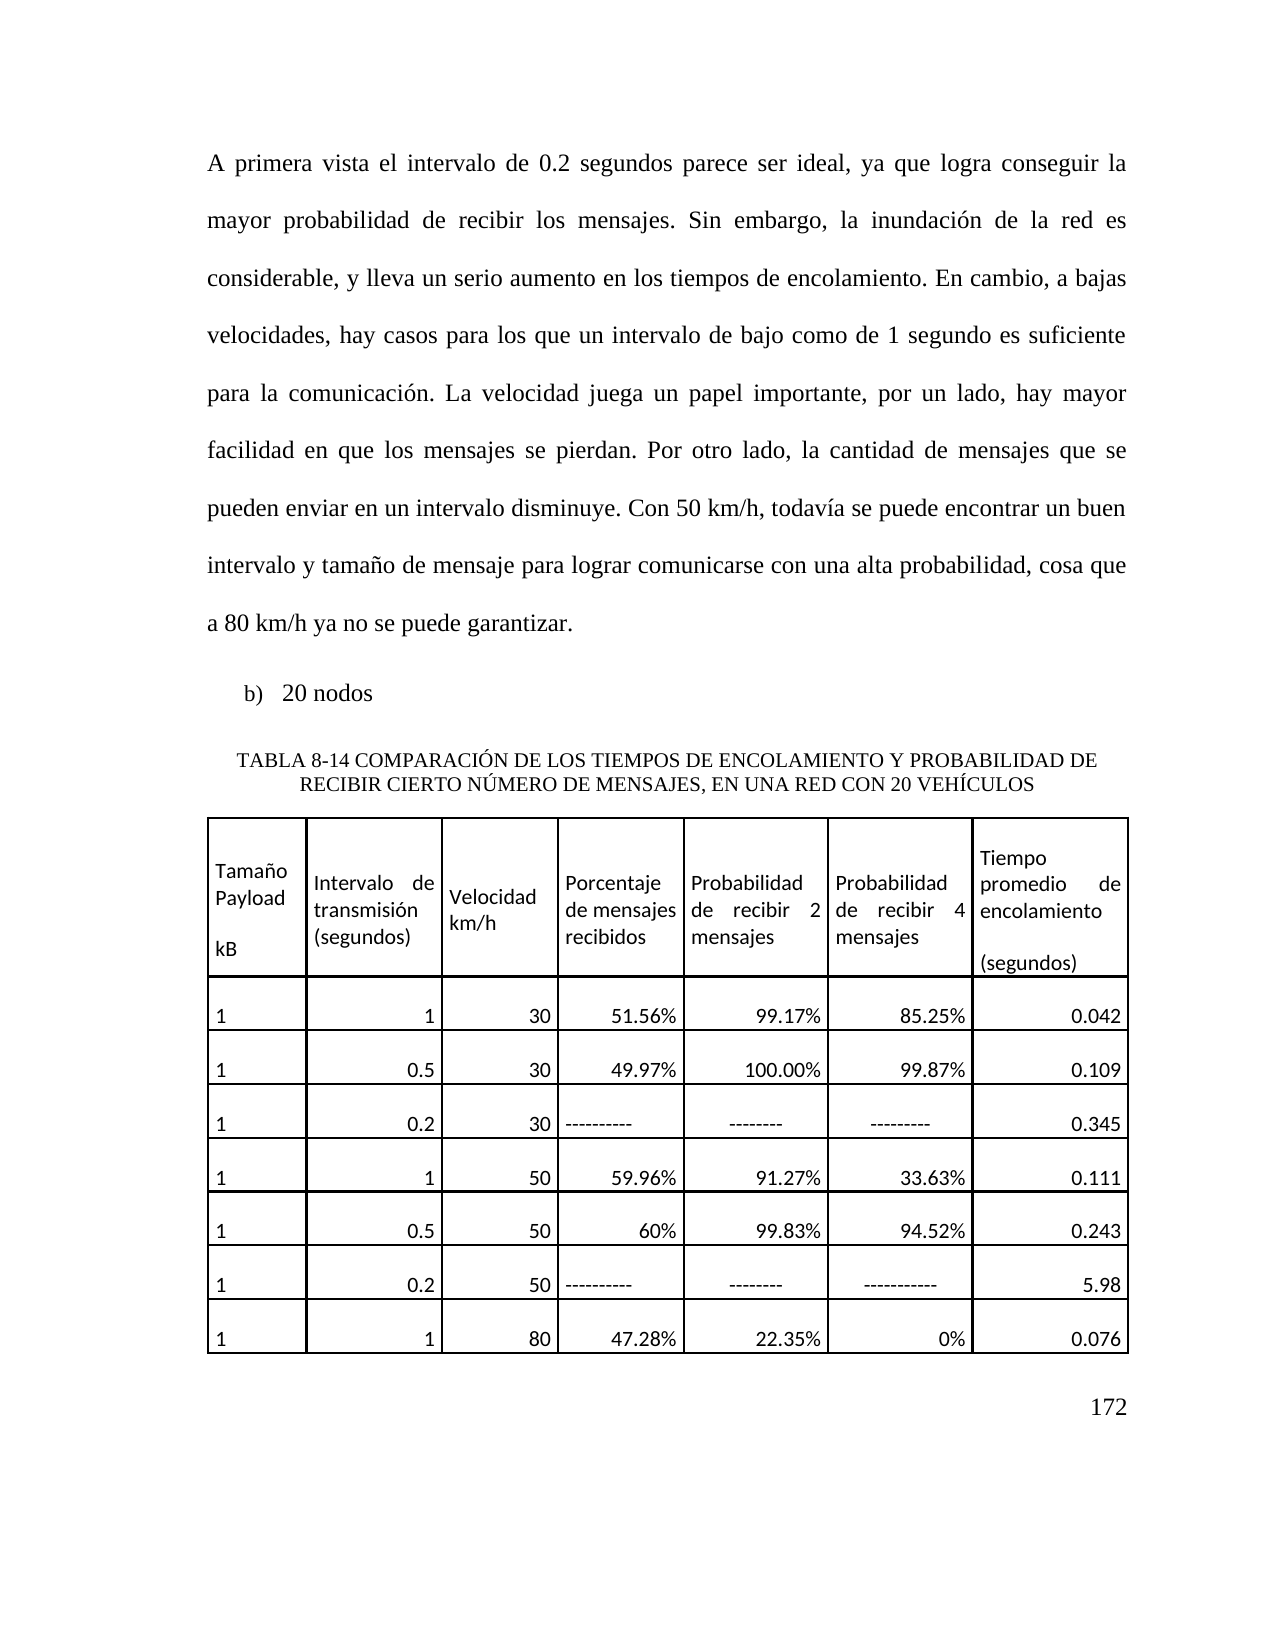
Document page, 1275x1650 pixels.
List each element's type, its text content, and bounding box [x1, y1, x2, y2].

table_cell 50 [443, 1246, 557, 1298]
table_cell 30 [443, 1085, 557, 1137]
table_cell 85.25% [829, 978, 971, 1029]
text A primera vista el intervalo de 0.2 segundos parece ser ideal, ya que logra conseguir la mayor probabilidad de recibir los mensajes. Sin embargo, la inundación de la red es considerable, y lleva un serio aumento en los tiempos de encolamiento. En cambio, a bajas velocidades, hay casos para los que un intervalo de bajo como de 1 segundo es suficiente para la comunicación. La velocidad juega un papel importante, por un lado, hay mayor facilidad en que los mensajes se pierdan. Por otro lado, la cantidad de mensajes que se pueden enviar en un intervalo disminuye. Con 50 km/h, todavía se puede encontrar un buen intervalo y tamaño de mensaje para lograr comunicarse con una alta probabilidad, cosa que a 80 km/h ya no se puede garantizar. [207, 148, 1127, 636]
table_cell 50 [443, 1193, 557, 1244]
table_cell 99.17% [685, 978, 827, 1029]
table_header Tamaño Payload kB [209, 819, 305, 975]
table_cell ---------- [559, 1246, 683, 1298]
table_cell 0.5 [308, 1031, 441, 1083]
table_cell 30 [443, 978, 557, 1029]
table_cell 1 [209, 1031, 305, 1083]
table_cell -------- [685, 1246, 827, 1298]
table_cell 0.111 [974, 1139, 1127, 1190]
table_cell 0% [829, 1300, 971, 1352]
table_cell 50 [443, 1139, 557, 1190]
table_cell 30 [443, 1031, 557, 1083]
table_cell 33.63% [829, 1139, 971, 1190]
table_cell ---------- [559, 1085, 683, 1137]
table_cell 1 [308, 1300, 441, 1352]
table_cell 0.109 [974, 1031, 1127, 1083]
table_cell 94.52% [829, 1193, 971, 1244]
table_cell 0.345 [974, 1085, 1127, 1137]
table_cell 0.2 [308, 1246, 441, 1298]
table_cell 0.5 [308, 1193, 441, 1244]
table_cell 1 [209, 1300, 305, 1352]
table_cell 49.97% [559, 1031, 683, 1083]
table_cell 99.87% [829, 1031, 971, 1083]
table_header Probabilidad de recibir 4 mensajes [829, 819, 971, 975]
table_cell 59.96% [559, 1139, 683, 1190]
table_cell 47.28% [559, 1300, 683, 1352]
table_cell 100.00% [685, 1031, 827, 1083]
table_header Tiempo promedio de encolamiento (segundos) [974, 819, 1127, 975]
table_cell -------- [685, 1085, 827, 1137]
table_cell 5.98 [974, 1246, 1127, 1298]
table_cell 1 [308, 1139, 441, 1190]
table_cell 60% [559, 1193, 683, 1244]
table_header Porcentaje de mensajes recibidos [559, 819, 683, 975]
table_cell 99.83% [685, 1193, 827, 1244]
table_cell 1 [209, 1193, 305, 1244]
table_cell 1 [209, 1246, 305, 1298]
table_cell 22.35% [685, 1300, 827, 1352]
table_cell 1 [209, 1085, 305, 1137]
table_cell 91.27% [685, 1139, 827, 1190]
table_cell 1 [209, 978, 305, 1029]
table_cell 1 [308, 978, 441, 1029]
table_cell 0.243 [974, 1193, 1127, 1244]
table_header Probabilidad de recibir 2 mensajes [685, 819, 827, 975]
table_header Velocidad km/h [443, 819, 557, 975]
table_cell 1 [209, 1139, 305, 1190]
table_cell --------- [829, 1085, 971, 1137]
table_header Intervalo de transmisión (segundos) [308, 819, 441, 975]
table_cell 80 [443, 1300, 557, 1352]
table_cell 0.042 [974, 978, 1127, 1029]
table_cell ----------- [829, 1246, 971, 1298]
table_cell 0.2 [308, 1085, 441, 1137]
table_cell 0.076 [974, 1300, 1127, 1352]
table_cell 51.56% [559, 978, 683, 1029]
subtitle 20 nodos [244, 678, 1127, 706]
